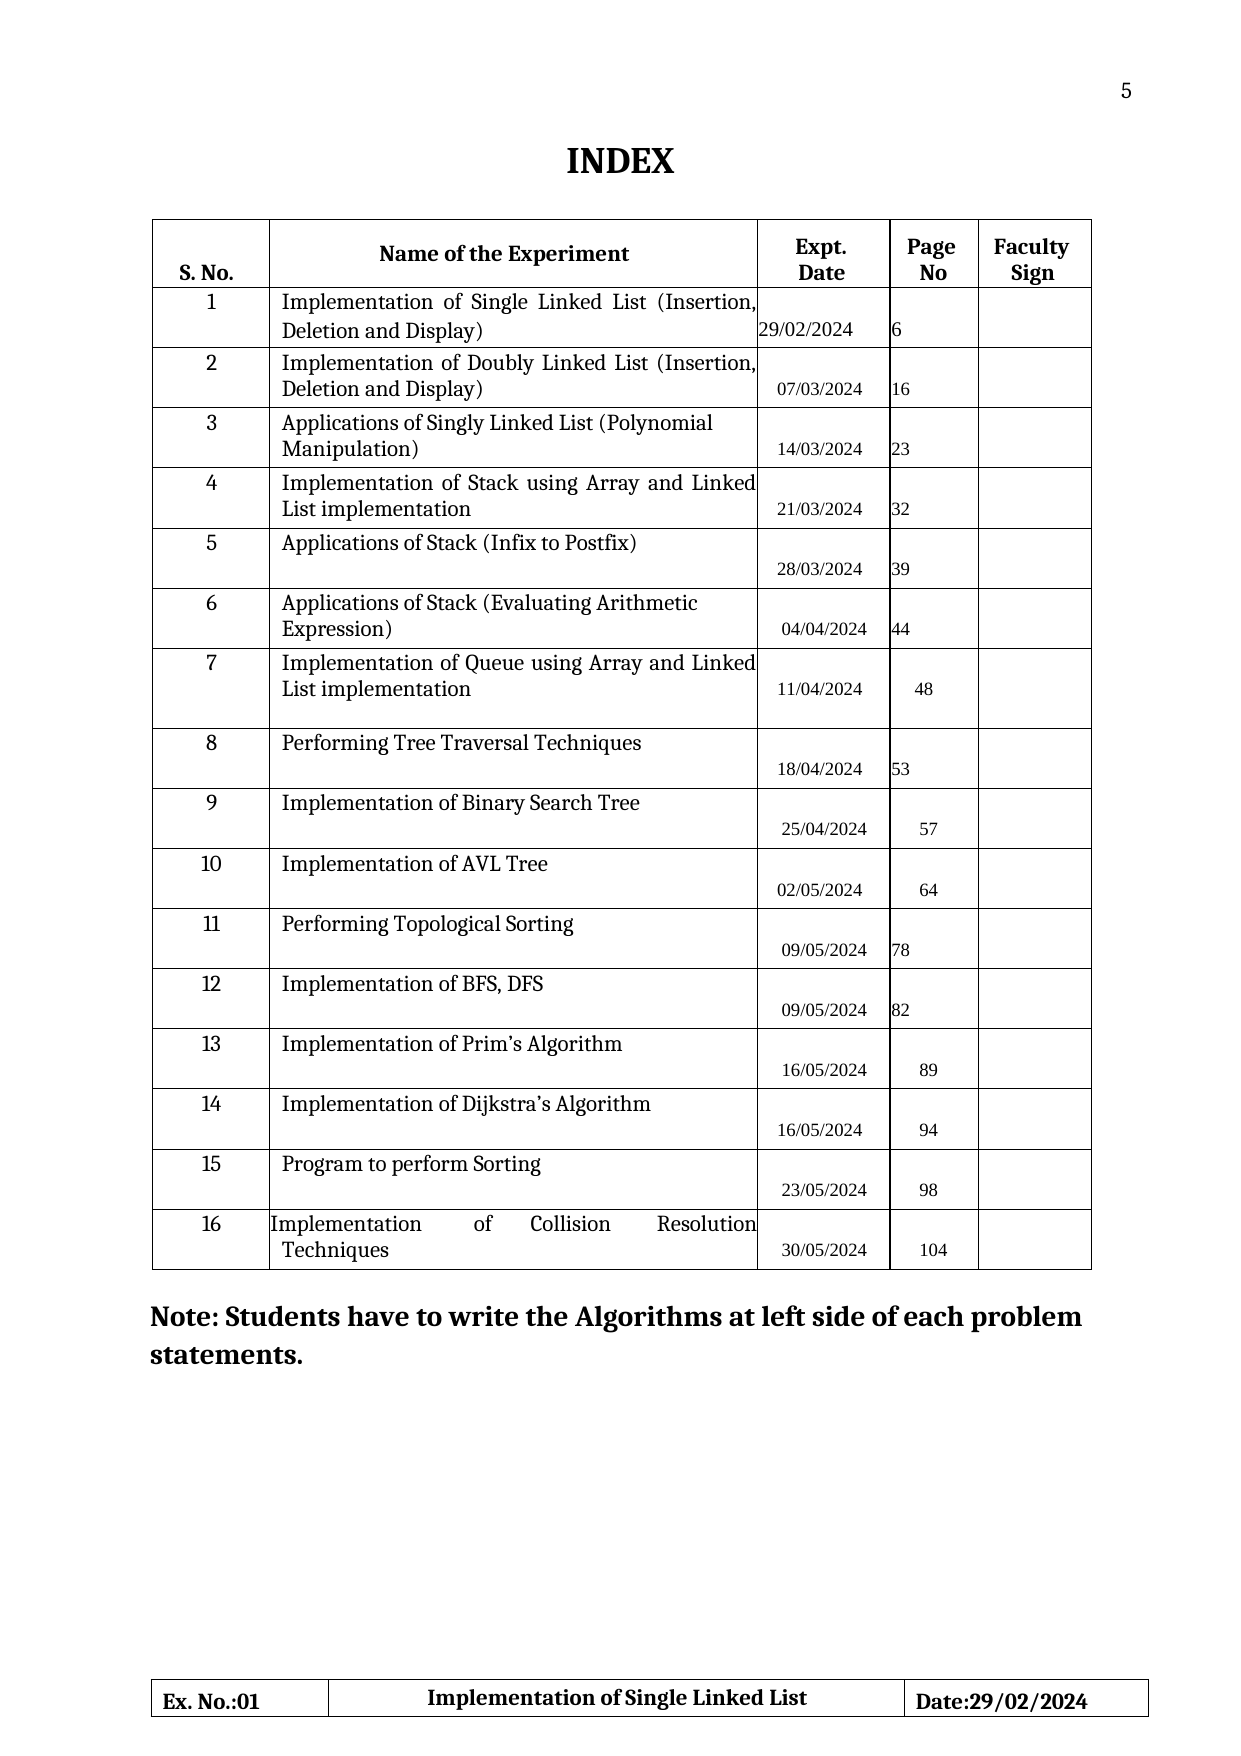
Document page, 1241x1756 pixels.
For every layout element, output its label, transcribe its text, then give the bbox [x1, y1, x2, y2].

table_cell 18/04/2024 [758, 729, 889, 788]
table_cell 10 [153, 849, 269, 908]
table_cell 5 [153, 529, 269, 587]
table_header Expt. Date [758, 220, 889, 287]
table_cell Applications of Stack (Infix to Postfix) [270, 529, 757, 587]
table_cell 64 [891, 849, 978, 908]
table_cell 39 [891, 529, 978, 587]
table_cell 12 [153, 969, 269, 1028]
table_header Faculty Sign [979, 220, 1091, 287]
table_cell 23/05/2024 [758, 1150, 889, 1208]
table_cell Implementation of Dijkstra’s Algorithm [270, 1089, 757, 1148]
table_cell 09/05/2024 [758, 909, 889, 968]
table_cell [979, 1089, 1091, 1148]
table_cell 53 [891, 729, 978, 788]
table_cell Implementation of Stack using Array and Linked List implementation [270, 468, 757, 527]
table_cell Implementation of Binary Search Tree [270, 789, 757, 848]
table_cell Implementation of Queue using Array and Linked List implementation [270, 649, 757, 728]
table_header Name of the Experiment [270, 220, 757, 287]
table_cell 21/03/2024 [758, 468, 889, 527]
table_cell 89 [891, 1029, 978, 1088]
table_cell 16/05/2024 [758, 1089, 889, 1148]
table_cell 11 [153, 909, 269, 968]
table_cell 32 [891, 468, 978, 527]
table_header Ex. No.:01 [152, 1680, 328, 1716]
text Note: Students have to write the Algorithms at left side of each problem statements. [150, 1300, 1136, 1372]
table_cell Implementation of Single Linked List (Insertion, Deletion and Display) [270, 288, 757, 347]
table_cell Program to perform Sorting [270, 1150, 757, 1208]
table_cell 98 [891, 1150, 978, 1208]
table_cell 13 [153, 1029, 269, 1088]
table_cell 44 [891, 589, 978, 648]
table_cell Applications of Singly Linked List (Polynomial Manipulation) [270, 408, 757, 467]
table_cell 15 [153, 1150, 269, 1208]
table_cell [979, 1029, 1091, 1088]
table_cell [979, 729, 1091, 788]
table_cell 104 [891, 1210, 978, 1269]
table_cell [979, 1210, 1091, 1269]
table_cell 7 [153, 649, 269, 728]
table_cell 78 [891, 909, 978, 968]
table_cell Applications of Stack (Evaluating Arithmetic Expression) [270, 589, 757, 648]
table_cell 09/05/2024 [758, 969, 889, 1028]
table_header Implementation of Single Linked List [329, 1680, 904, 1716]
table_cell 94 [891, 1089, 978, 1148]
table_cell Performing Topological Sorting [270, 909, 757, 968]
table_cell 16/05/2024 [758, 1029, 889, 1088]
table_cell 1 [153, 288, 269, 347]
table_cell Implementation of Doubly Linked List (Insertion, Deletion and Display) [270, 348, 757, 407]
table_cell [979, 849, 1091, 908]
table_cell [979, 1150, 1091, 1208]
table_cell [979, 589, 1091, 648]
table_cell 02/05/2024 [758, 849, 889, 908]
table_header Date:29/02/2024 [905, 1680, 1148, 1716]
table_cell 16 [891, 348, 978, 407]
table_cell 04/04/2024 [758, 589, 889, 648]
text INDEX [136, 139, 1105, 183]
table_cell 07/03/2024 [758, 348, 889, 407]
table_cell 2 [153, 348, 269, 407]
table_cell 11/04/2024 [758, 649, 889, 728]
table_cell 48 [891, 649, 978, 728]
table_header S. No. [153, 220, 269, 287]
table_cell Implementation of AVL Tree [270, 849, 757, 908]
table_cell 6 [153, 589, 269, 648]
table_cell [979, 468, 1091, 527]
table_cell 28/03/2024 [758, 529, 889, 587]
table_cell [979, 649, 1091, 728]
table_cell Implementation of Collision Resolution Techniques [270, 1210, 757, 1269]
table_cell 16 [153, 1210, 269, 1269]
table_cell 4 [153, 468, 269, 527]
table_cell 82 [891, 969, 978, 1028]
table_cell 8 [153, 729, 269, 788]
table_cell 14/03/2024 [758, 408, 889, 467]
table_header Page No [891, 220, 978, 287]
table_cell [979, 288, 1091, 347]
table_cell [979, 909, 1091, 968]
table_cell 3 [153, 408, 269, 467]
table_cell 57 [891, 789, 978, 848]
table_cell 9 [153, 789, 269, 848]
table_cell 25/04/2024 [758, 789, 889, 848]
table_cell [979, 529, 1091, 587]
table_cell Performing Tree Traversal Techniques [270, 729, 757, 788]
table_cell Implementation of BFS, DFS [270, 969, 757, 1028]
table_cell [979, 348, 1091, 407]
table_cell [979, 408, 1091, 467]
table_cell [979, 789, 1091, 848]
table_cell 29/02/2024 [758, 288, 889, 347]
table_cell 23 [891, 408, 978, 467]
table_cell 6 [891, 288, 978, 347]
table_cell 30/05/2024 [758, 1210, 889, 1269]
table_cell Implementation of Prim’s Algorithm [270, 1029, 757, 1088]
table_cell 14 [153, 1089, 269, 1148]
table_cell [979, 969, 1091, 1028]
